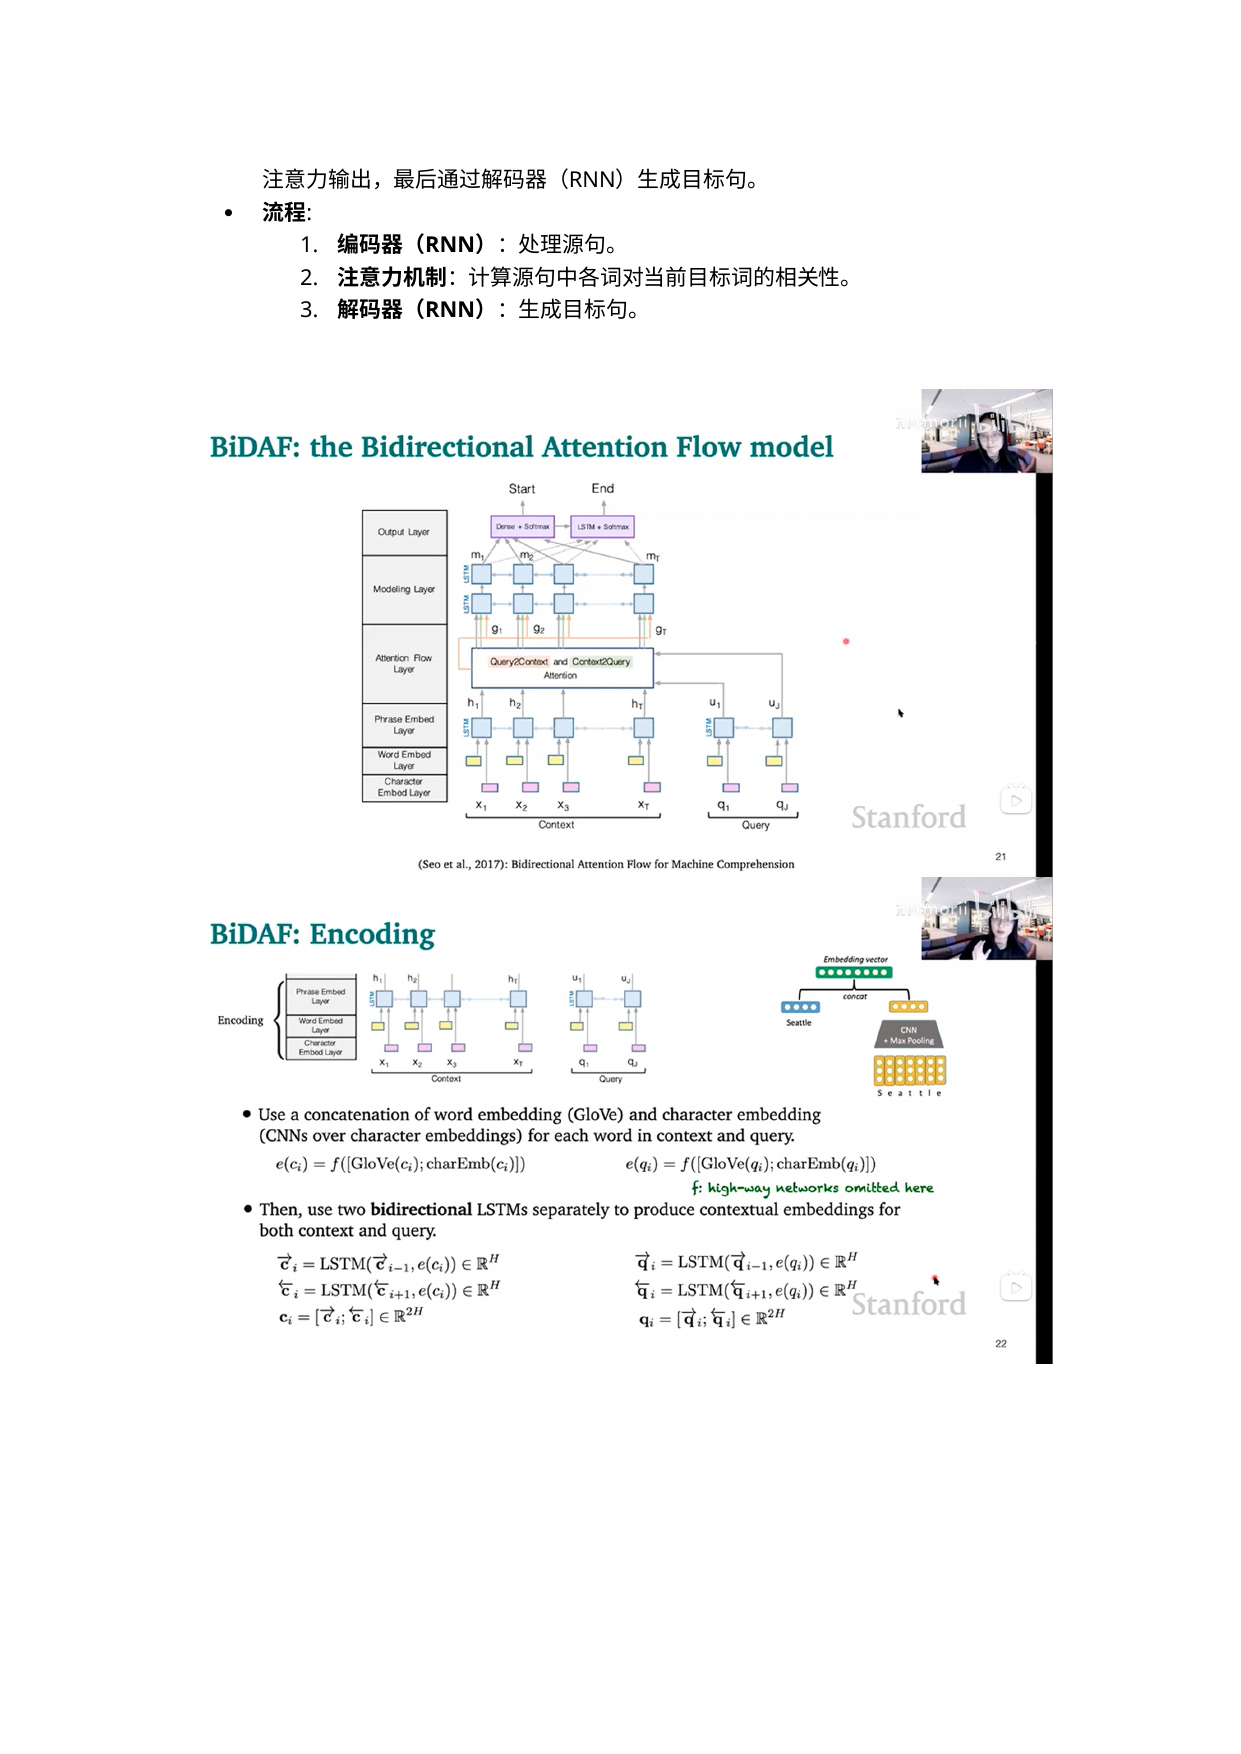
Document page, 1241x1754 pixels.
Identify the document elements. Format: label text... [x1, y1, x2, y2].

list 编码器（RNN）：处理源句。 [300, 227, 1053, 259]
list 流程: [225, 194, 1053, 227]
list 解码器（RNN）：生成目标句。 [300, 292, 1053, 324]
picture [187, 389, 1053, 1364]
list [225, 162, 1053, 194]
list 注意力机制：计算源句中各词对当前目标词的相关性。 [300, 259, 1053, 292]
